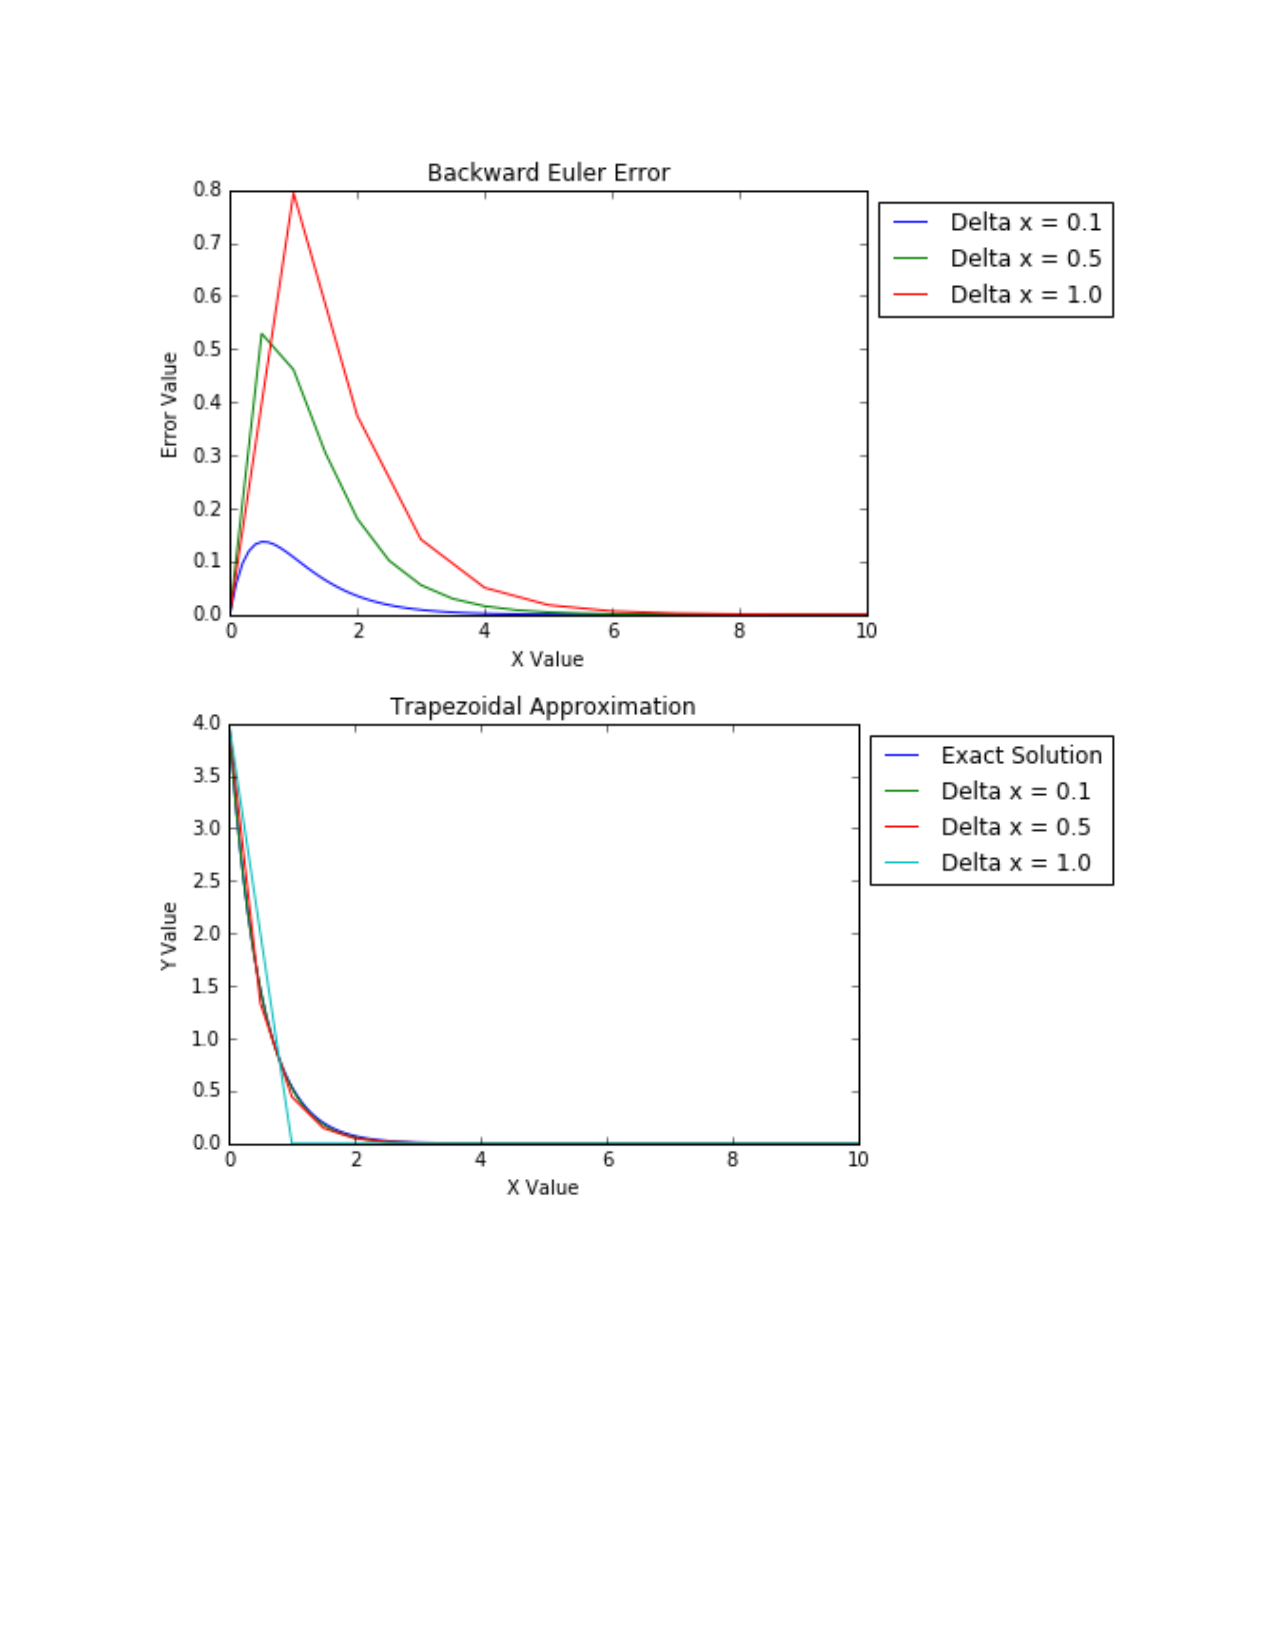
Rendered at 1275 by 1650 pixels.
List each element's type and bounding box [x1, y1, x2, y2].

picture [150, 150, 1125, 1212]
